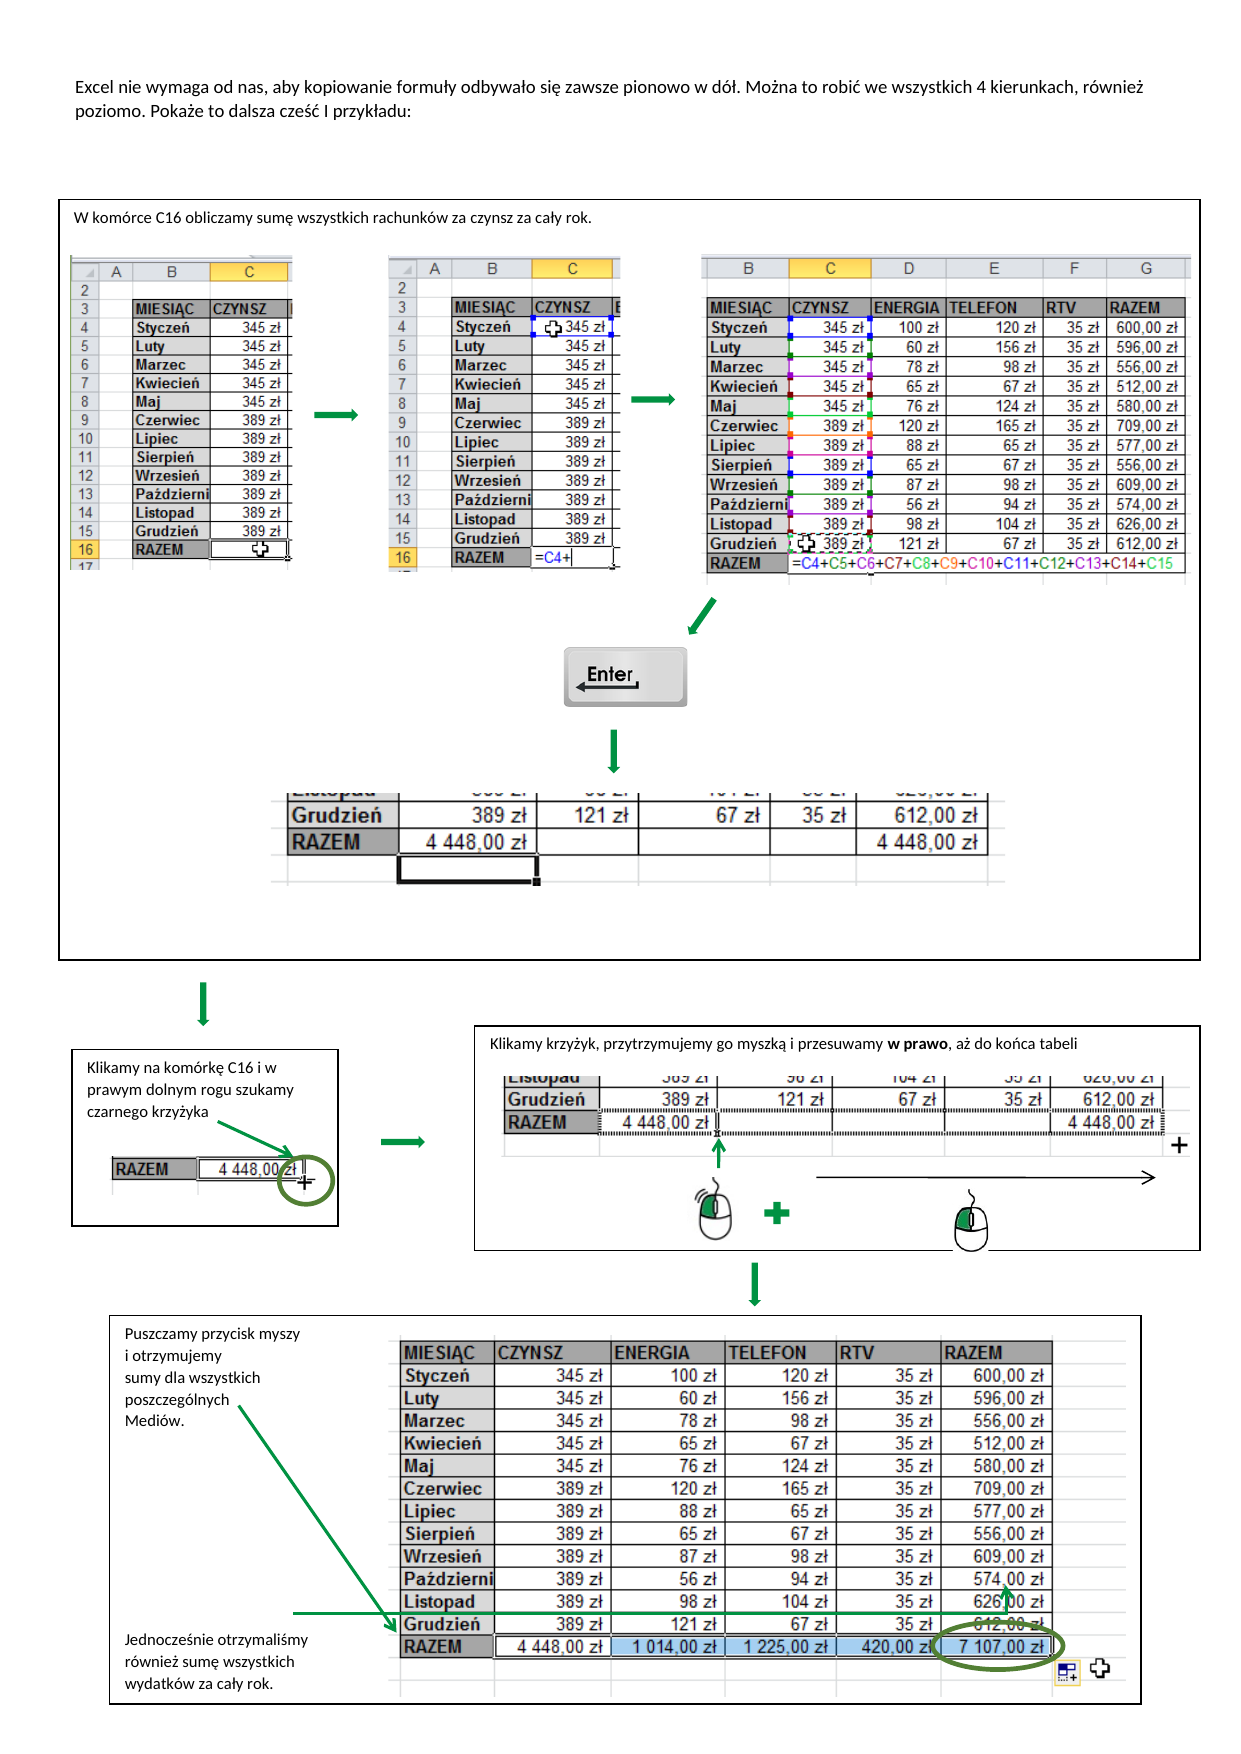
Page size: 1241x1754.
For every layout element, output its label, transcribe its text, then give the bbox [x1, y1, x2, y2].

picture [282, 1160, 316, 1195]
picture [687, 1177, 740, 1241]
picture [70, 255, 293, 570]
picture [388, 1335, 1126, 1697]
picture [501, 1076, 1190, 1157]
picture [109, 1156, 289, 1195]
text Excel nie wymaga od nas, aby kopiowanie formuły odbywało się zawsze pionowo w dół. Można to robić we wszystkich 4 kierunkach, również poziomo. Pokaże to dalsza cześć I przykładu: [75, 75, 1165, 123]
picture [270, 793, 1005, 886]
picture [388, 255, 621, 572]
picture [952, 1188, 989, 1252]
picture [701, 254, 1192, 585]
picture [563, 647, 688, 707]
